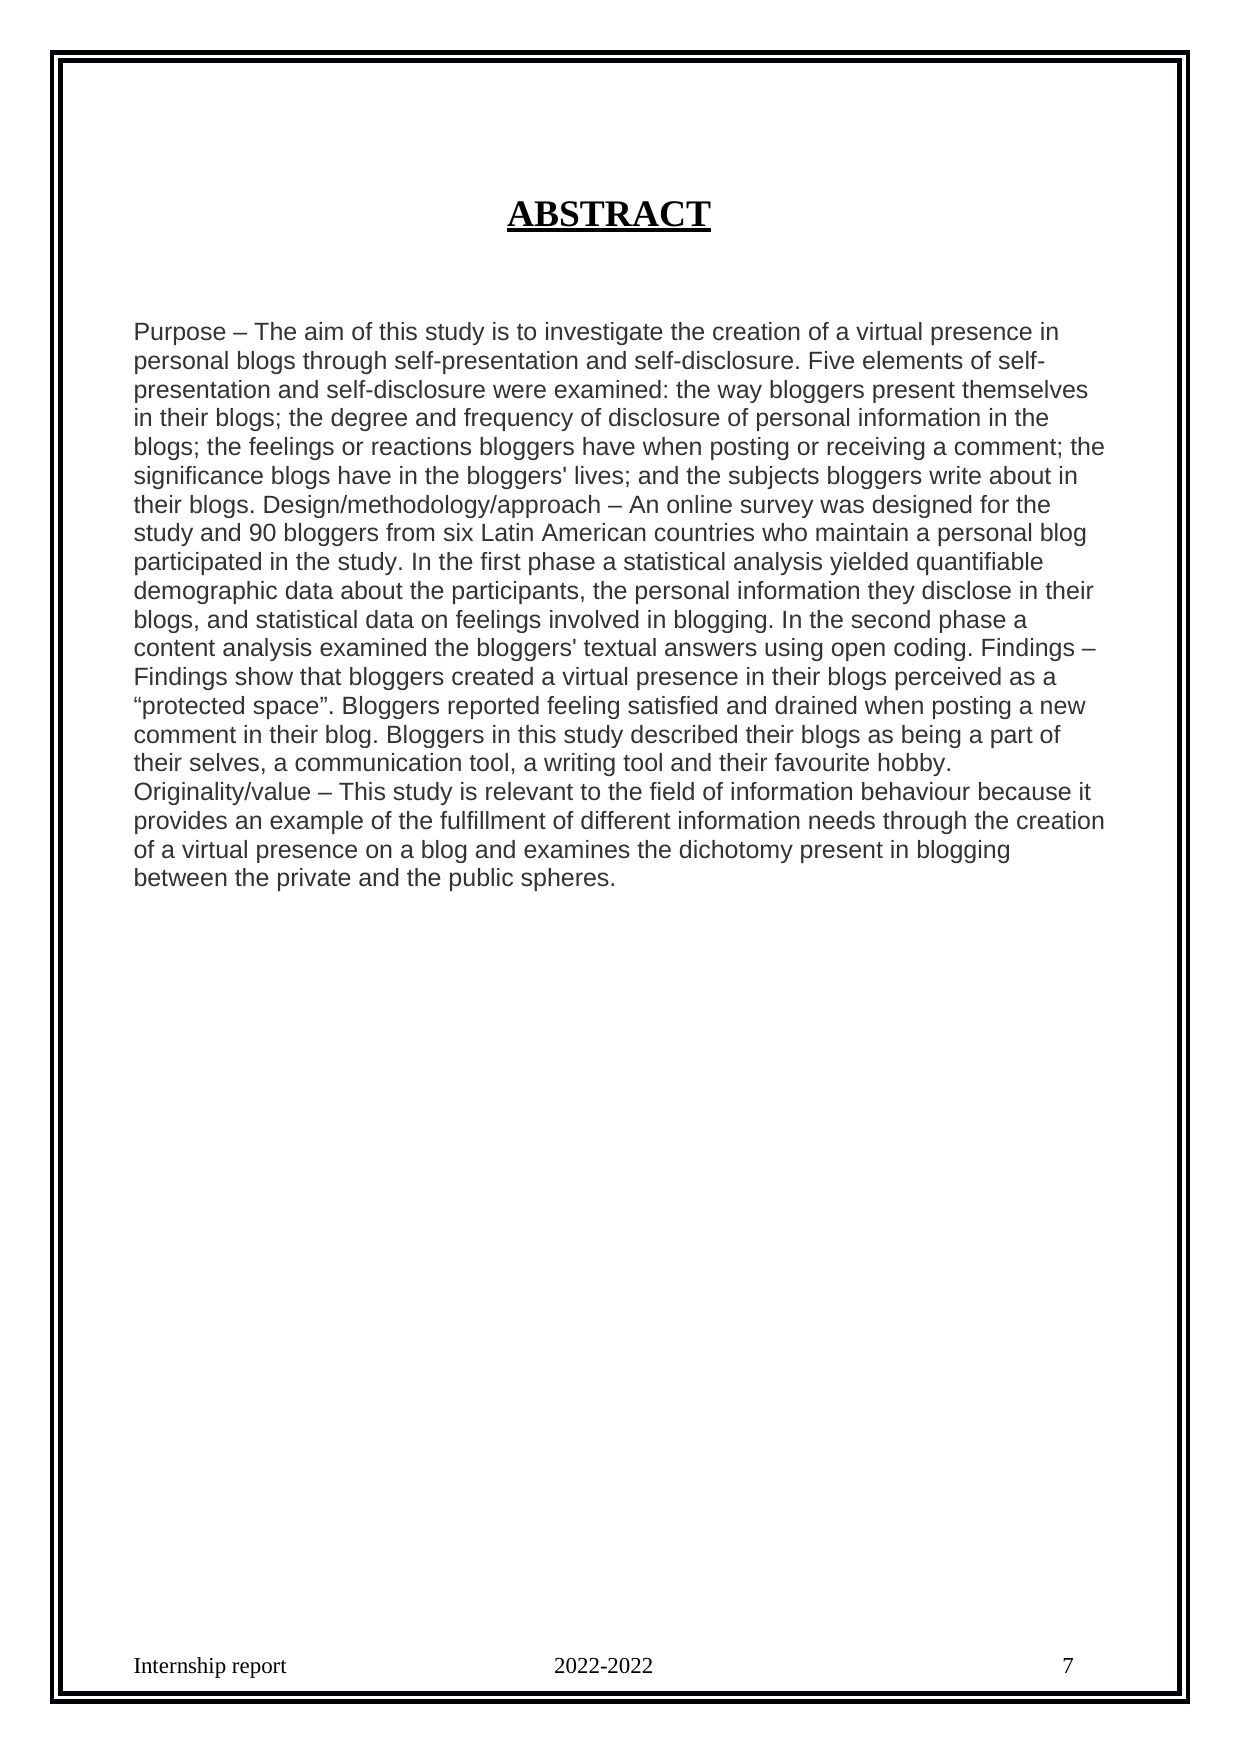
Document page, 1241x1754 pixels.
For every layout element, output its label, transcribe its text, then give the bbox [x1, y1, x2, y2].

subtitle ABSTRACT [162, 191, 1056, 234]
text Purpose – The aim of this study is to investigate the creation of a virtual presence in personal blogs through self‐presentation and self‐disclosure. Five elements of self‐presentation and self‐disclosure were examined: the way bloggers present themselves in their blogs; the degree and frequency of disclosure of personal information in the blogs; the feelings or reactions bloggers have when posting or receiving a comment; the significance blogs have in the bloggers' lives; and the subjects bloggers write about in their blogs. Design/methodology/approach – An online survey was designed for the study and 90 bloggers from six Latin American countries who maintain a personal blog participated in the study. In the first phase a statistical analysis yielded quantifiable demographic data about the participants, the personal information they disclose in their blogs, and statistical data on feelings involved in blogging. In the second phase a content analysis examined the bloggers' textual answers using open coding. Findings – Findings show that bloggers created a virtual presence in their blogs perceived as a “protected space”. Bloggers reported feeling satisfied and drained when posting a new comment in their blog. Bloggers in this study described their blogs as being a part of their selves, a communication tool, a writing tool and their favourite hobby. Originality/value – This study is relevant to the field of information behaviour because it provides an example of the fulfillment of different information needs through the creation of a virtual presence on a blog and examines the dichotomy present in blogging between the private and the public spheres. [133, 317, 1113, 892]
